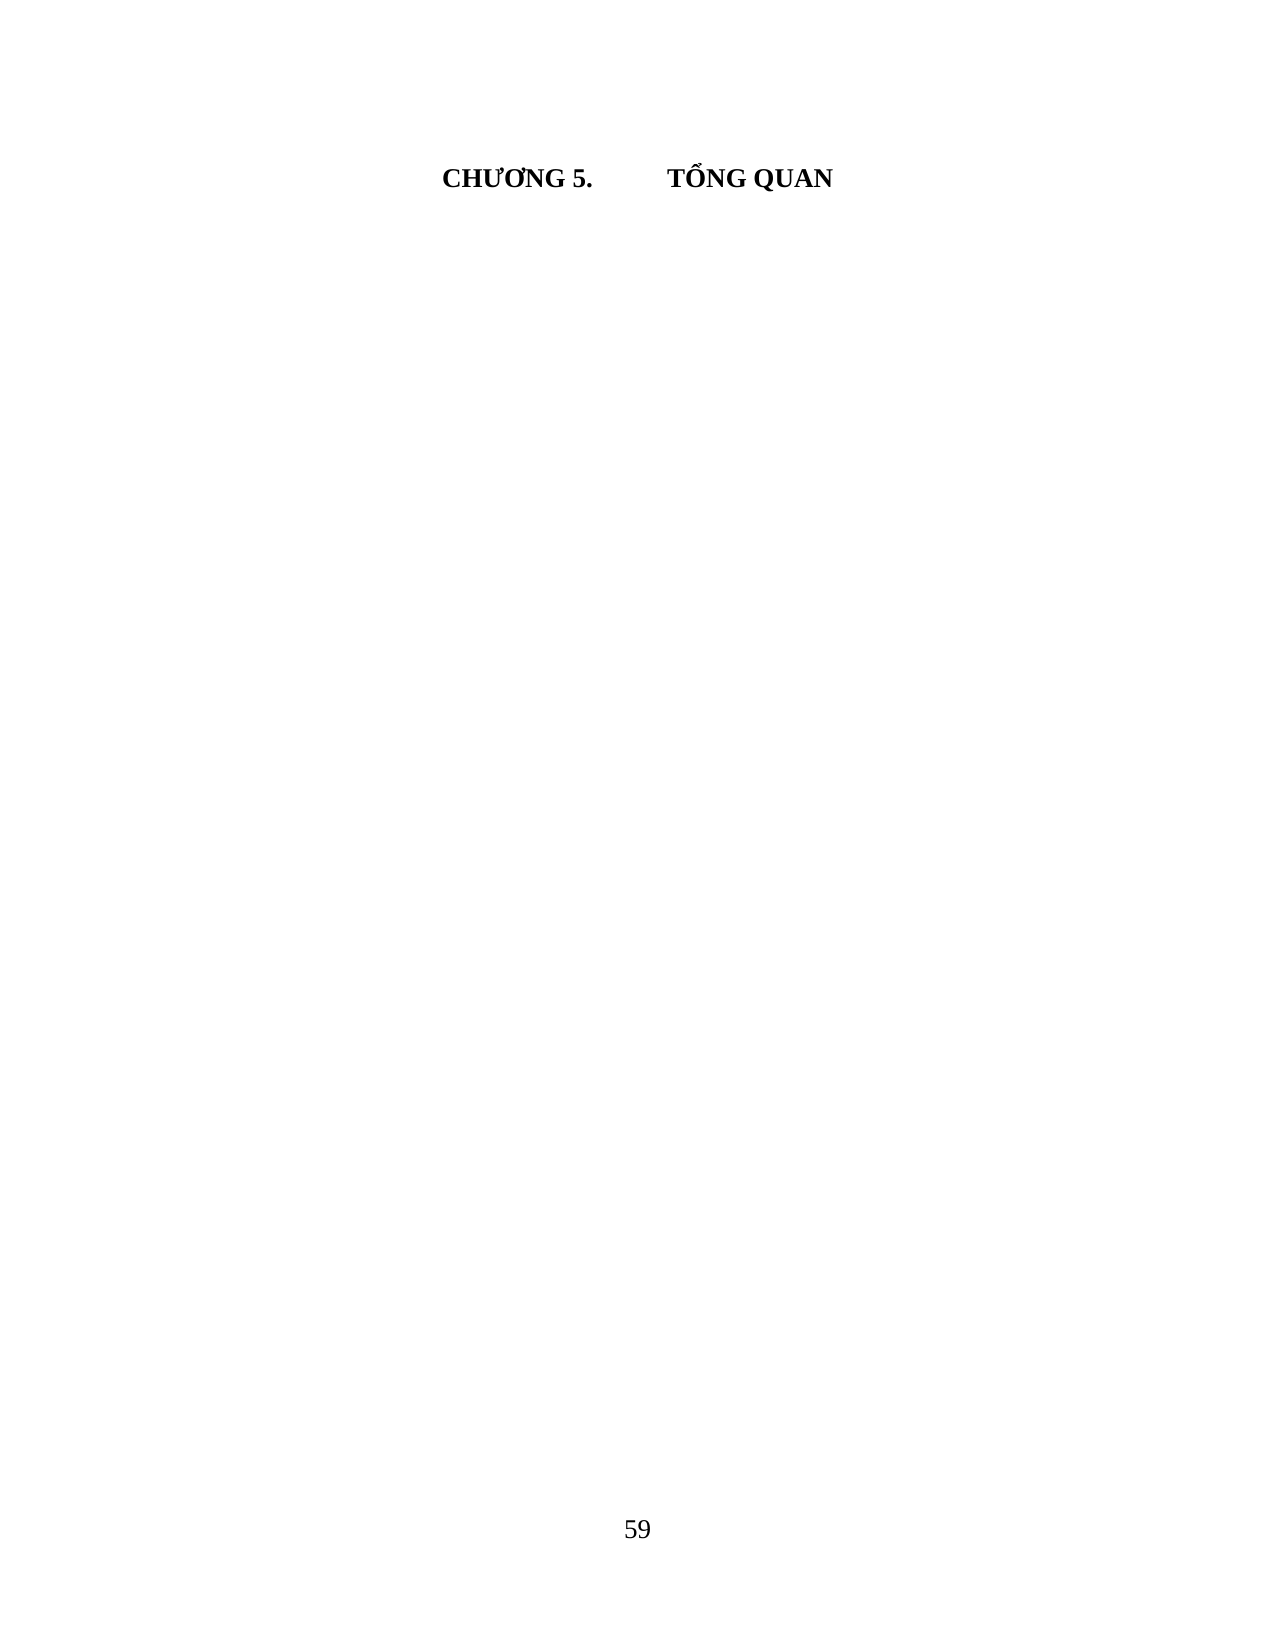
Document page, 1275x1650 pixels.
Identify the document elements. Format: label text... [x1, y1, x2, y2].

subtitle TỔNG QUAN [150, 162, 1125, 194]
